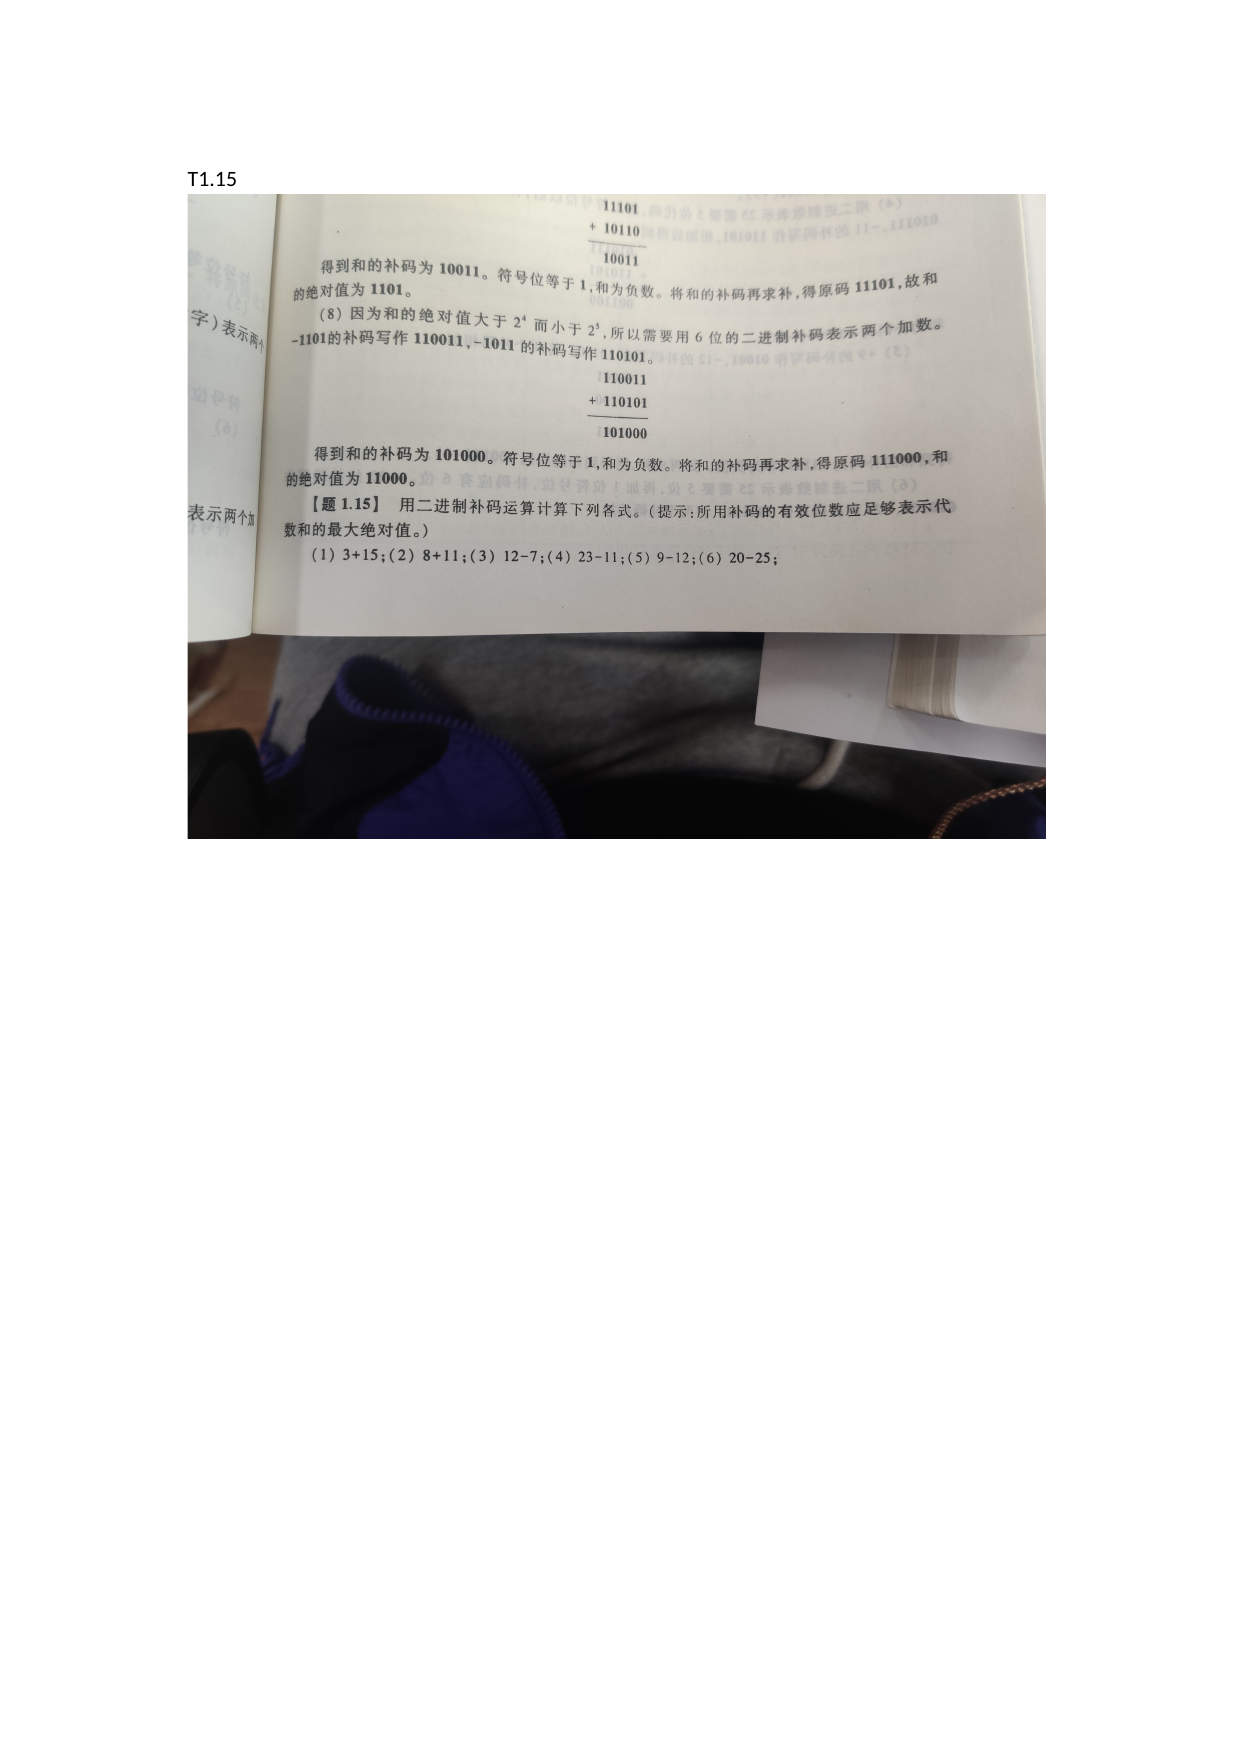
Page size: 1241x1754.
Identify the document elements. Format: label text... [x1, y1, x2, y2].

picture [187, 194, 1046, 839]
